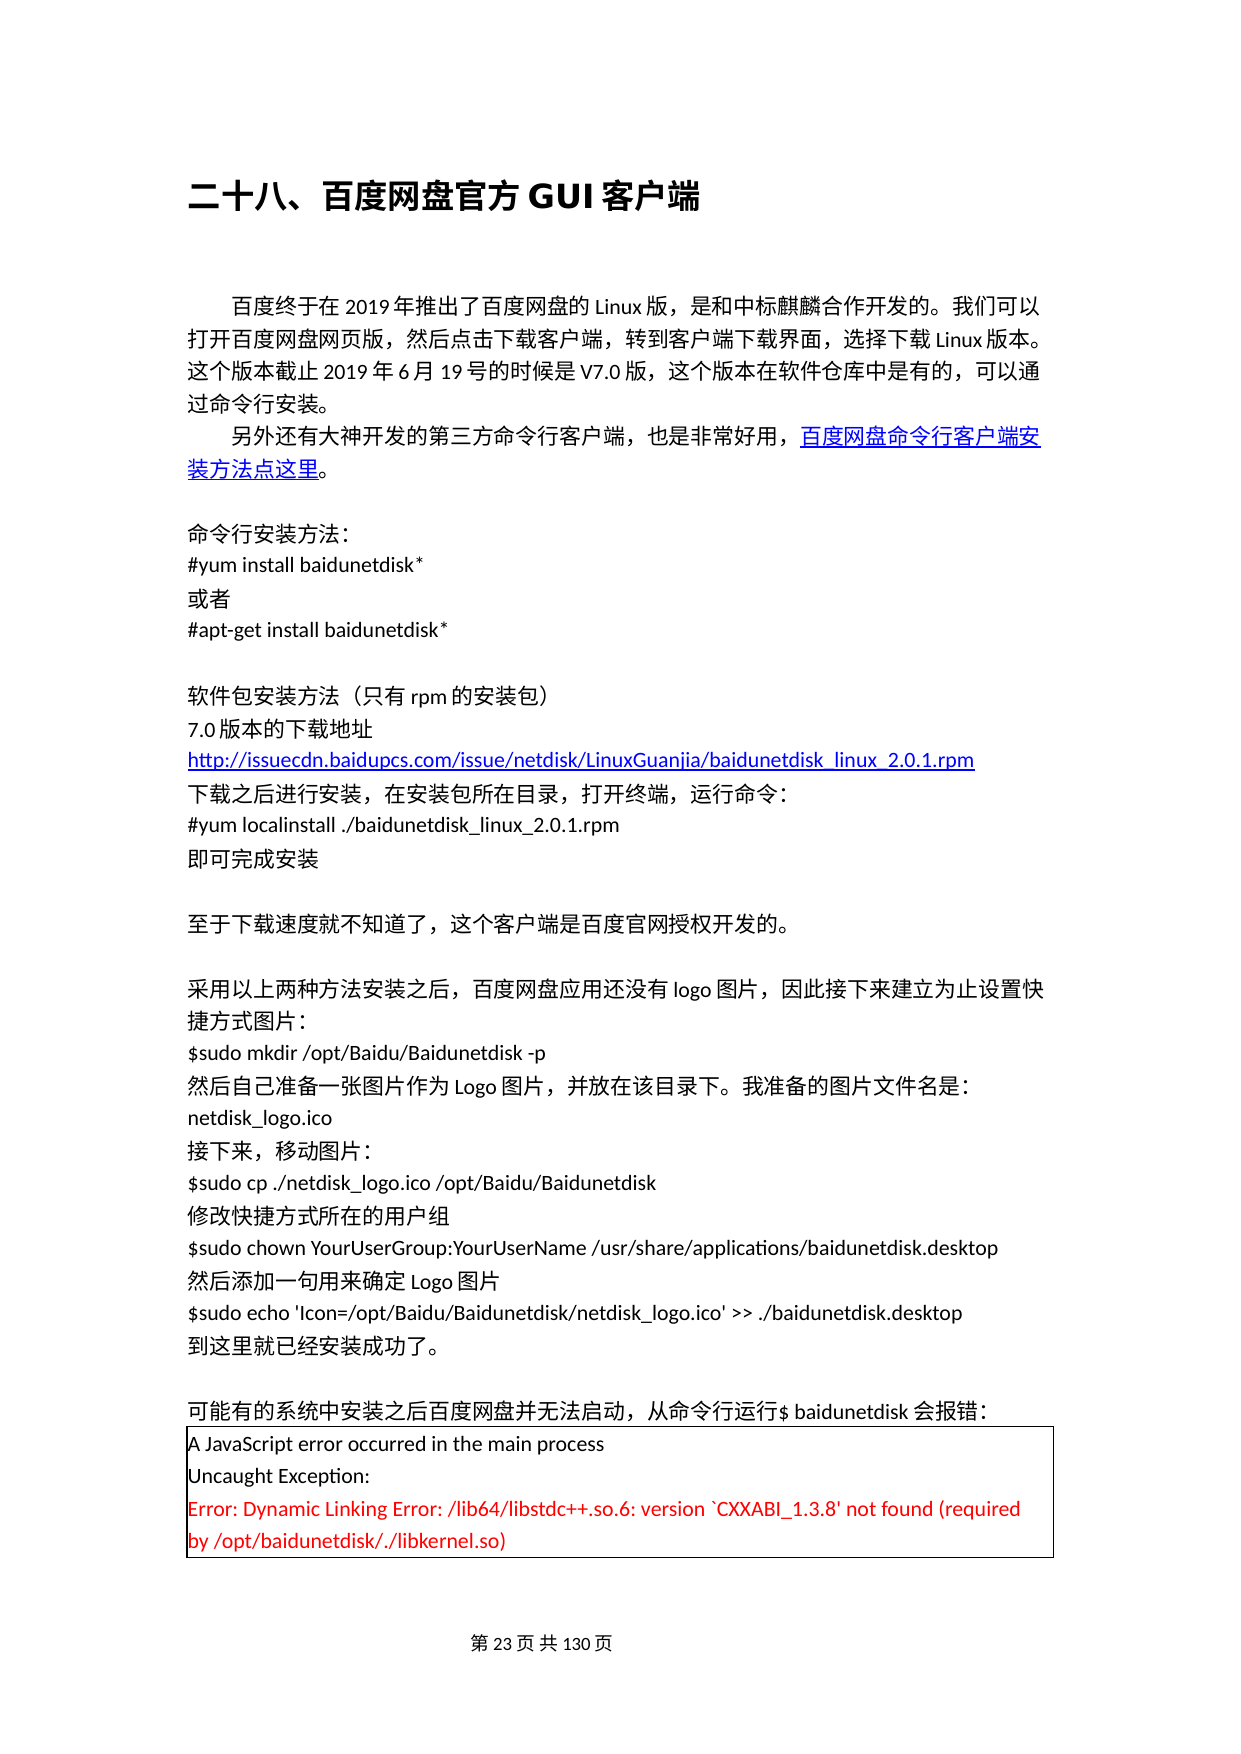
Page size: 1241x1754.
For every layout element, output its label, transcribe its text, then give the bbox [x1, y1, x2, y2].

text 修改快捷方式所在的用户组 [187, 1199, 1053, 1231]
text 或者 [187, 581, 1053, 614]
text 7.0版本的下载地址 http://issuecdn.baidupcs.com/issue/netdisk/LinuxGuanjia/baidunetdisk_linux_2.0.1.rpm [187, 711, 1053, 776]
text $sudo cp ./netdisk_logo.ico /opt/Baidu/Baidunetdisk [187, 1166, 1053, 1199]
text 到这里就已经安装成功了。 [187, 1329, 1053, 1361]
text #yum install baidunetdisk* [187, 549, 1053, 581]
text A JavaScript error occurred in the main process [188, 1427, 1053, 1460]
text Uncaught Exception: [188, 1460, 1053, 1491]
text #apt-get install baidunetdisk* [187, 614, 1053, 646]
text 百度终于在2019年推出了百度网盘的Linux版，是和中标麒麟合作开发的。我们可以打开百度网盘网页版，然后点击下载客户端，转到客户端下载界面，选择下载Linux版本。这个版本截止2019年6月19号的时候是V7.0版，这个版本在软件仓库中是有的，可以通过命令行安装。 [187, 289, 1053, 419]
text #yum localinstall ./baidunetdisk_linux_2.0.1.rpm [187, 809, 1053, 841]
text $sudo mkdir /opt/Baidu/Baidunetdisk -p [187, 1036, 1053, 1069]
text 至于下载速度就不知道了，这个客户端是百度官网授权开发的。 [187, 906, 1053, 939]
text 接下来，移动图片： [187, 1134, 1053, 1166]
text 可能有的系统中安装之后百度网盘并无法启动，从命令行运行$ baidunetdisk会报错： [187, 1394, 1053, 1426]
text 即可完成安装 [187, 841, 1053, 874]
text 下载之后进行安装，在安装包所在目录，打开终端，运行命令： [187, 776, 1053, 809]
text 采用以上两种方法安装之后，百度网盘应用还没有logo图片，因此接下来建立为止设置快捷方式图片： [187, 971, 1053, 1036]
text $sudo chown YourUserGroup:YourUserName /usr/share/applications/baidunetdisk.desktop [187, 1231, 1053, 1264]
text 软件包安装方法（只有rpm的安装包） [187, 679, 1053, 711]
text 另外还有大神开发的第三方命令行客户端，也是非常好用，百度网盘命令行客户端安装方法点这里。 [187, 419, 1053, 484]
text 然后自己准备一张图片作为Logo图片，并放在该目录下。我准备的图片文件名是：netdisk_logo.ico [187, 1069, 1053, 1134]
subtitle 二十八、百度网盘官方GUI客户端 [187, 162, 1053, 227]
text 然后添加一句用来确定Logo图片 [187, 1264, 1053, 1296]
text 命令行安装方法： [187, 516, 1053, 549]
text $sudo echo 'Icon=/opt/Baidu/Baidunetdisk/netdisk_logo.ico' >> ./baidunetdisk.desktop [187, 1296, 1053, 1329]
text Error: Dynamic Linking Error: /lib64/libstdc++.so.6: version `CXXABI_1.3.8' not found (required by /opt/baidunetdisk/./libkernel.so) [188, 1491, 1053, 1557]
